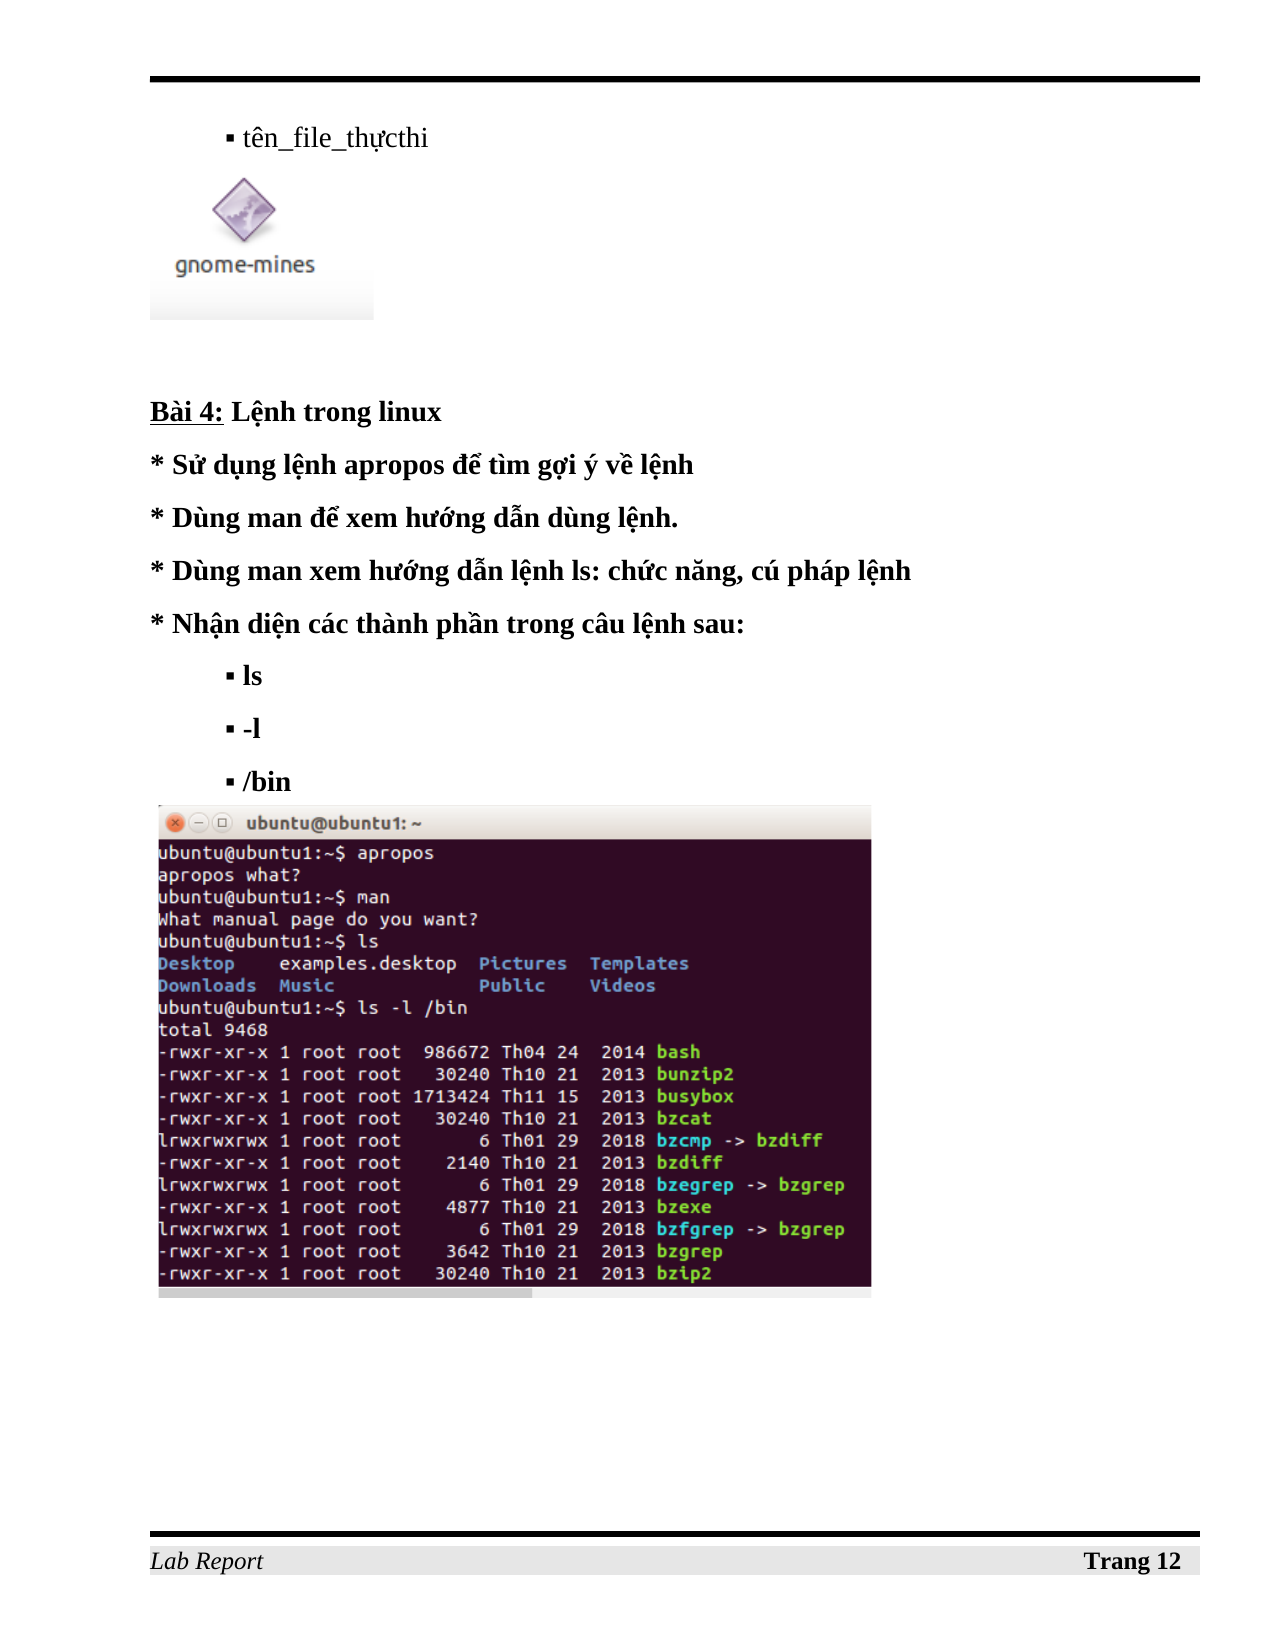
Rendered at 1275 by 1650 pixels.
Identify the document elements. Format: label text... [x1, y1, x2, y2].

text * Dùng man xem hướng dẫn lệnh ls: chức năng, cú pháp lệnh [150, 553, 1200, 586]
text * Nhận diện các thành phần trong câu lệnh sau: [150, 606, 1200, 639]
picture [158, 805, 872, 1298]
text * Dùng man để xem hướng dẫn dùng lệnh. [150, 500, 1200, 534]
text ▪ -l [150, 711, 1200, 745]
text ▪ ls [150, 658, 1200, 692]
text Bài 4: Lệnh trong linux [150, 394, 1200, 428]
text * Sử dụng lệnh apropos để tìm gợi ý về lệnh [150, 447, 1200, 481]
picture [150, 172, 374, 320]
text ▪ /bin [150, 764, 1200, 798]
text ▪ tên_file_thựcthi [150, 120, 1200, 153]
